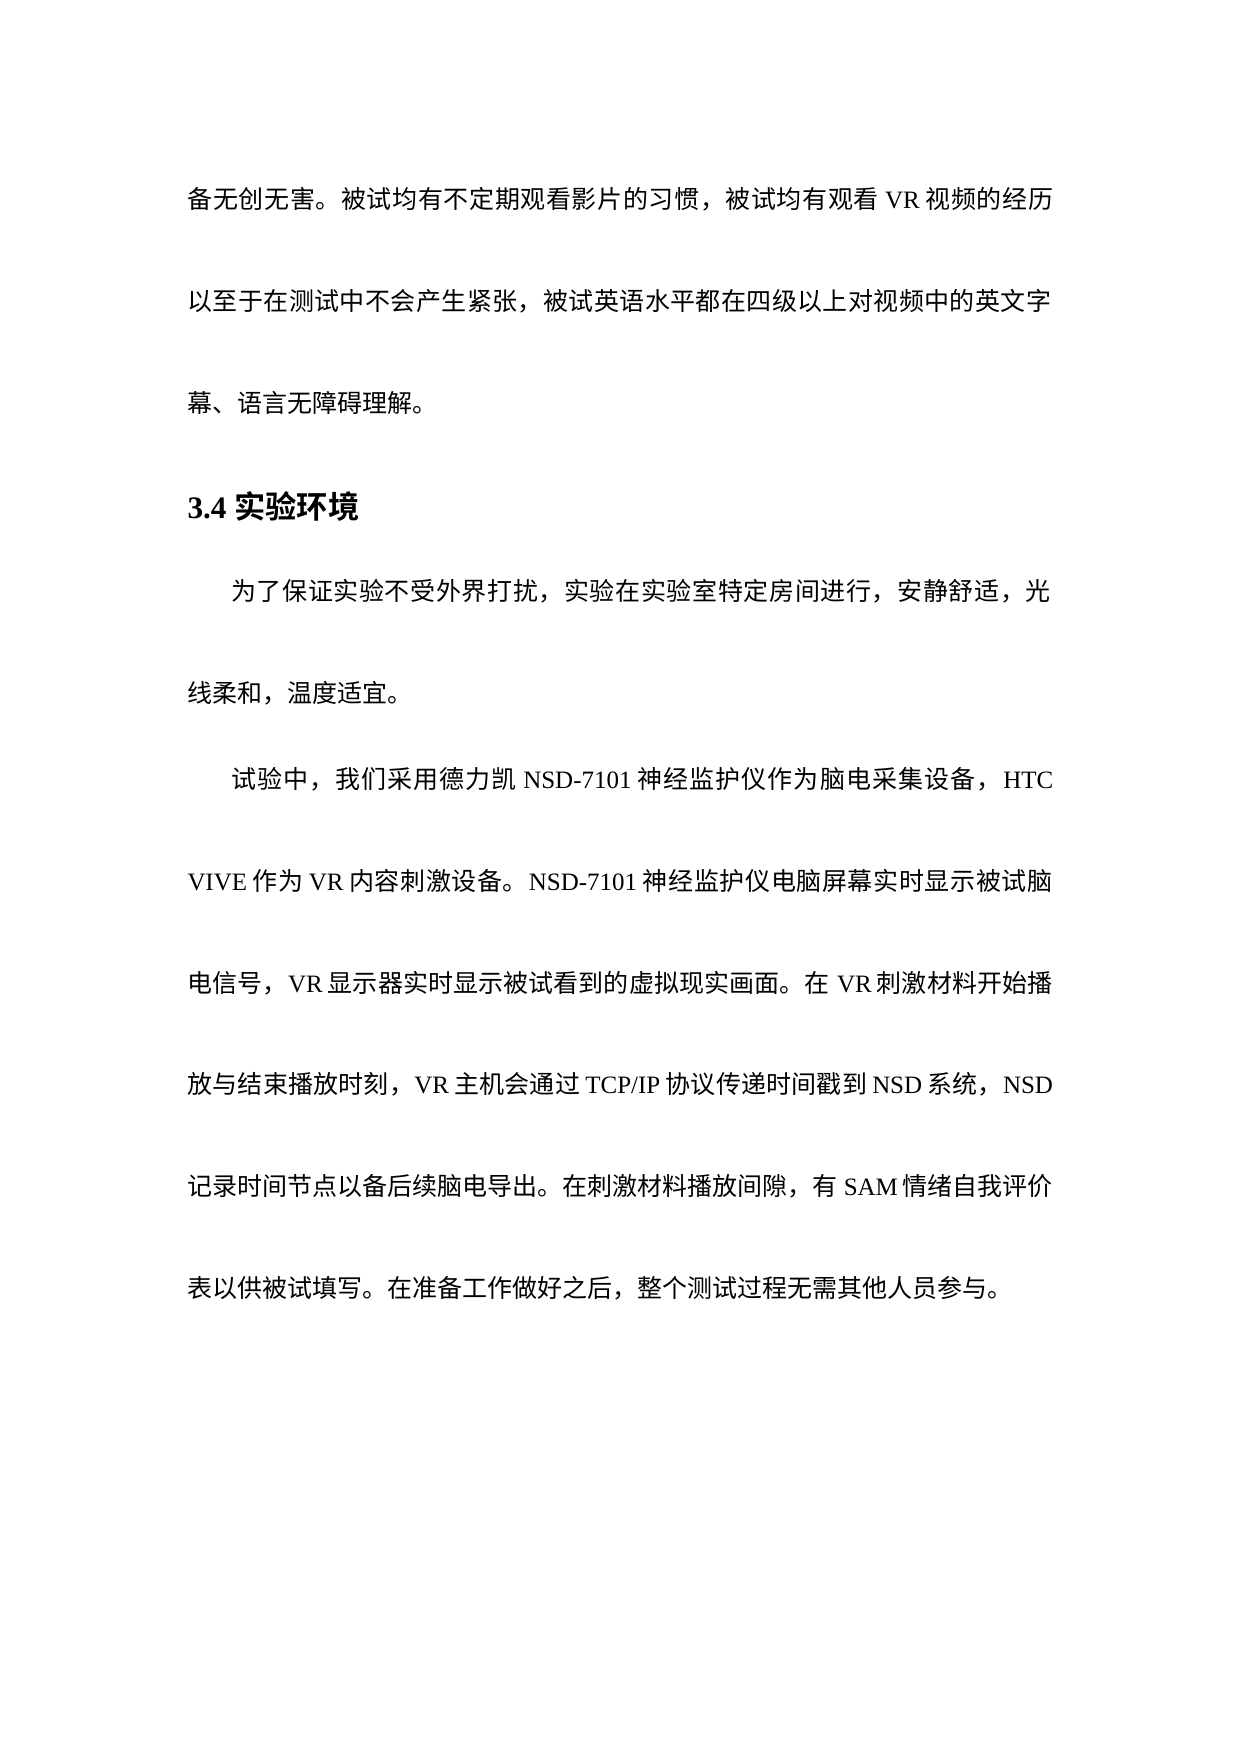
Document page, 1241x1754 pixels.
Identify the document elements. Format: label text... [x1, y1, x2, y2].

text 试验中，我们采用德力凯NSD-7101神经监护仪作为脑电采集设备，HTC VIVE作为VR内容刺激设备。NSD-7101神经监护仪电脑屏幕实时显示被试脑电信号，VR显示器实时显示被试看到的虚拟现实画面。在VR刺激材料开始播放与结束播放时刻，VR主机会通过TCP/IP协议传递时间戳到NSD系统，NSD记录时间节点以备后续脑电导出。在刺激材料播放间隙，有SAM情绪自我评价表以供被试填写。在准备工作做好之后，整个测试过程无需其他人员参与。 [187, 743, 1053, 1321]
text 为了保证实验不受外界打扰，实验在实验室特定房间进行，安静舒适，光线柔和，温度适宜。 [187, 556, 1053, 725]
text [187, 164, 1053, 436]
subtitle 3.4 实验环境 [187, 471, 1053, 538]
